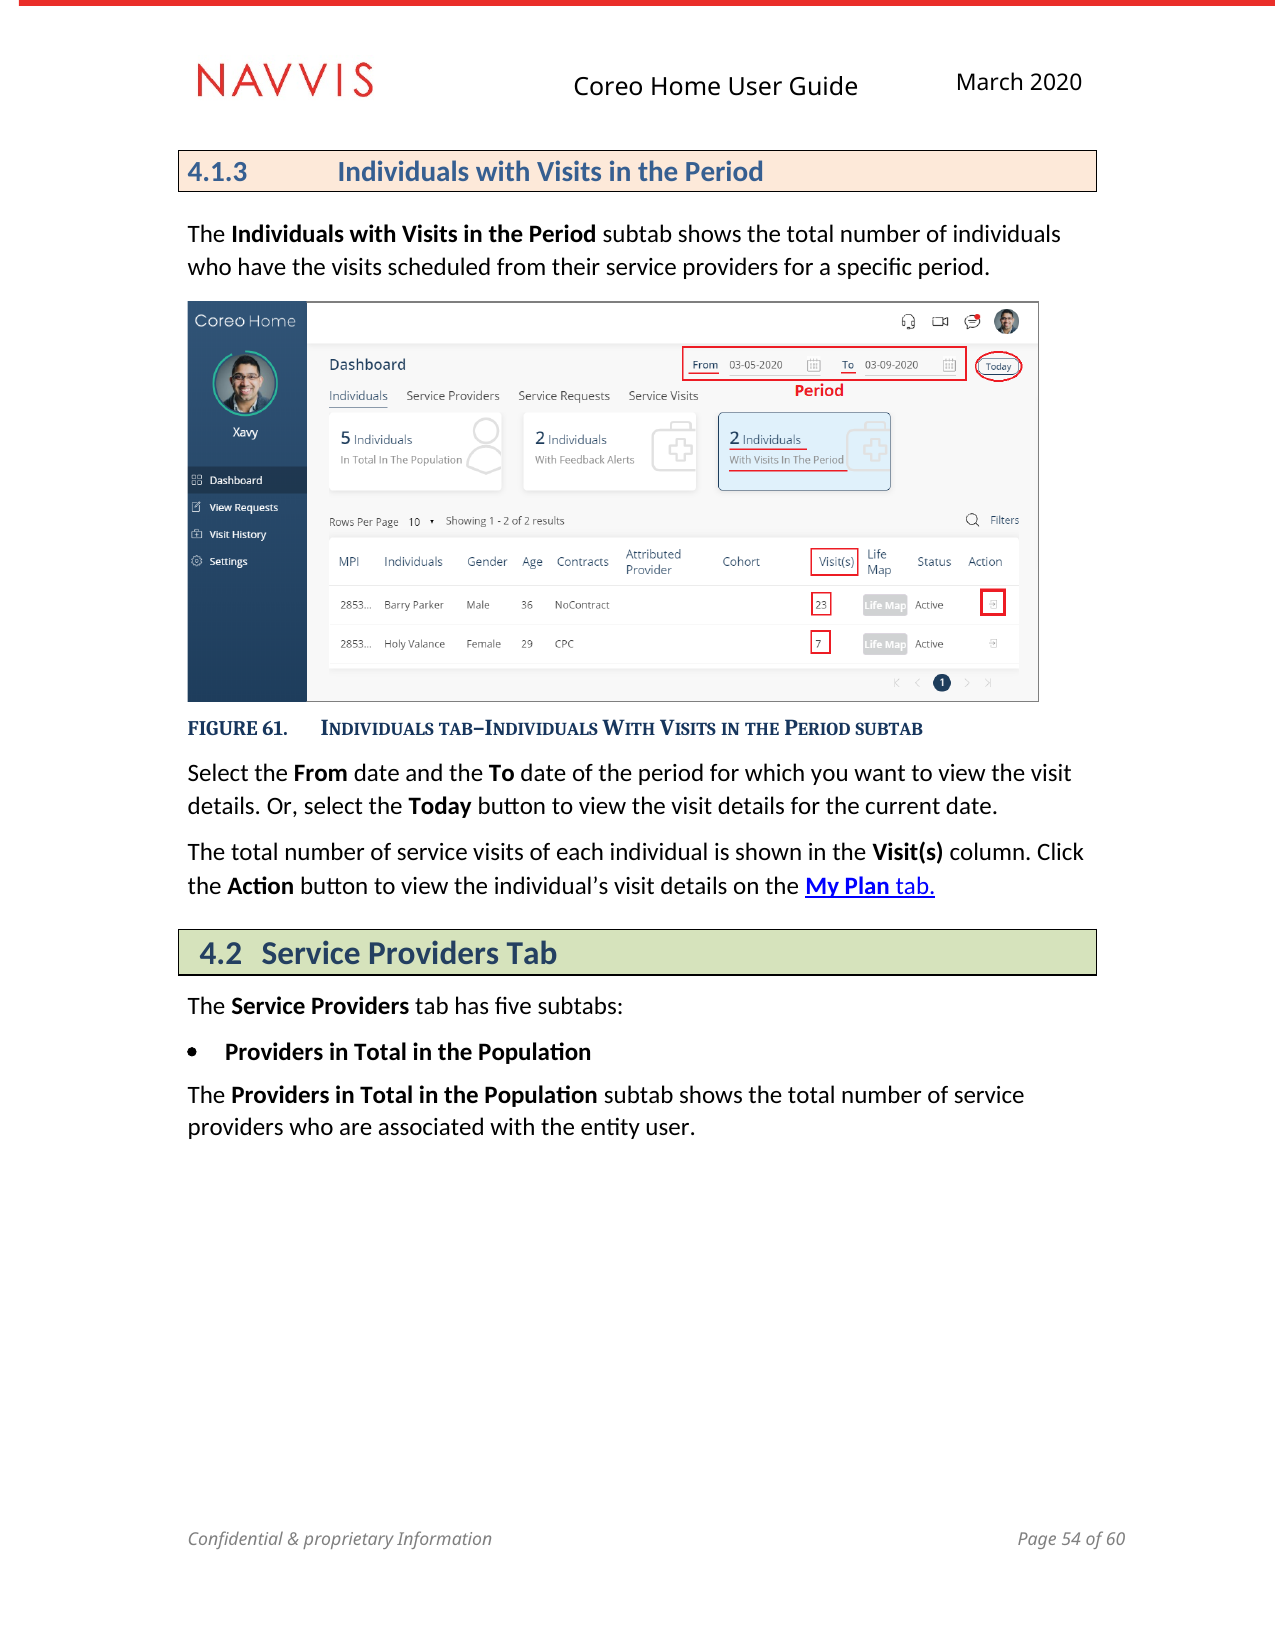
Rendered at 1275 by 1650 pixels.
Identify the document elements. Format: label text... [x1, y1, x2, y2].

text The total number of service visits of each individual is shown in the Visit(s) column. Click the Action button to view the individual’s visit details on the My Plan tab. [187, 837, 1087, 901]
text The Service Providers tab has five subtabs: [187, 990, 1087, 1021]
subtitle Individuals with Visits in the Period [179, 151, 1096, 191]
text The Individuals with Visits in the Period subtab shows the total number of individuals who have the visits scheduled from their service providers for a specific period. [187, 218, 1087, 282]
text The Providers in Total in the Population subtab shows the total number of service providers who are associated with the entity user. [187, 1079, 1087, 1142]
text Individuals tab–Individuals With Visits in the Period subtab [187, 714, 1087, 741]
text Select the From date and the To date of the period for which you want to view the visit details. Or, select the Today button to view the visit details for the current date. [187, 757, 1087, 821]
subtitle Service Providers Tab [179, 930, 1096, 974]
picture [187, 55, 383, 104]
list Providers in Total in the Population [187, 1036, 1087, 1067]
picture [187, 301, 1039, 702]
